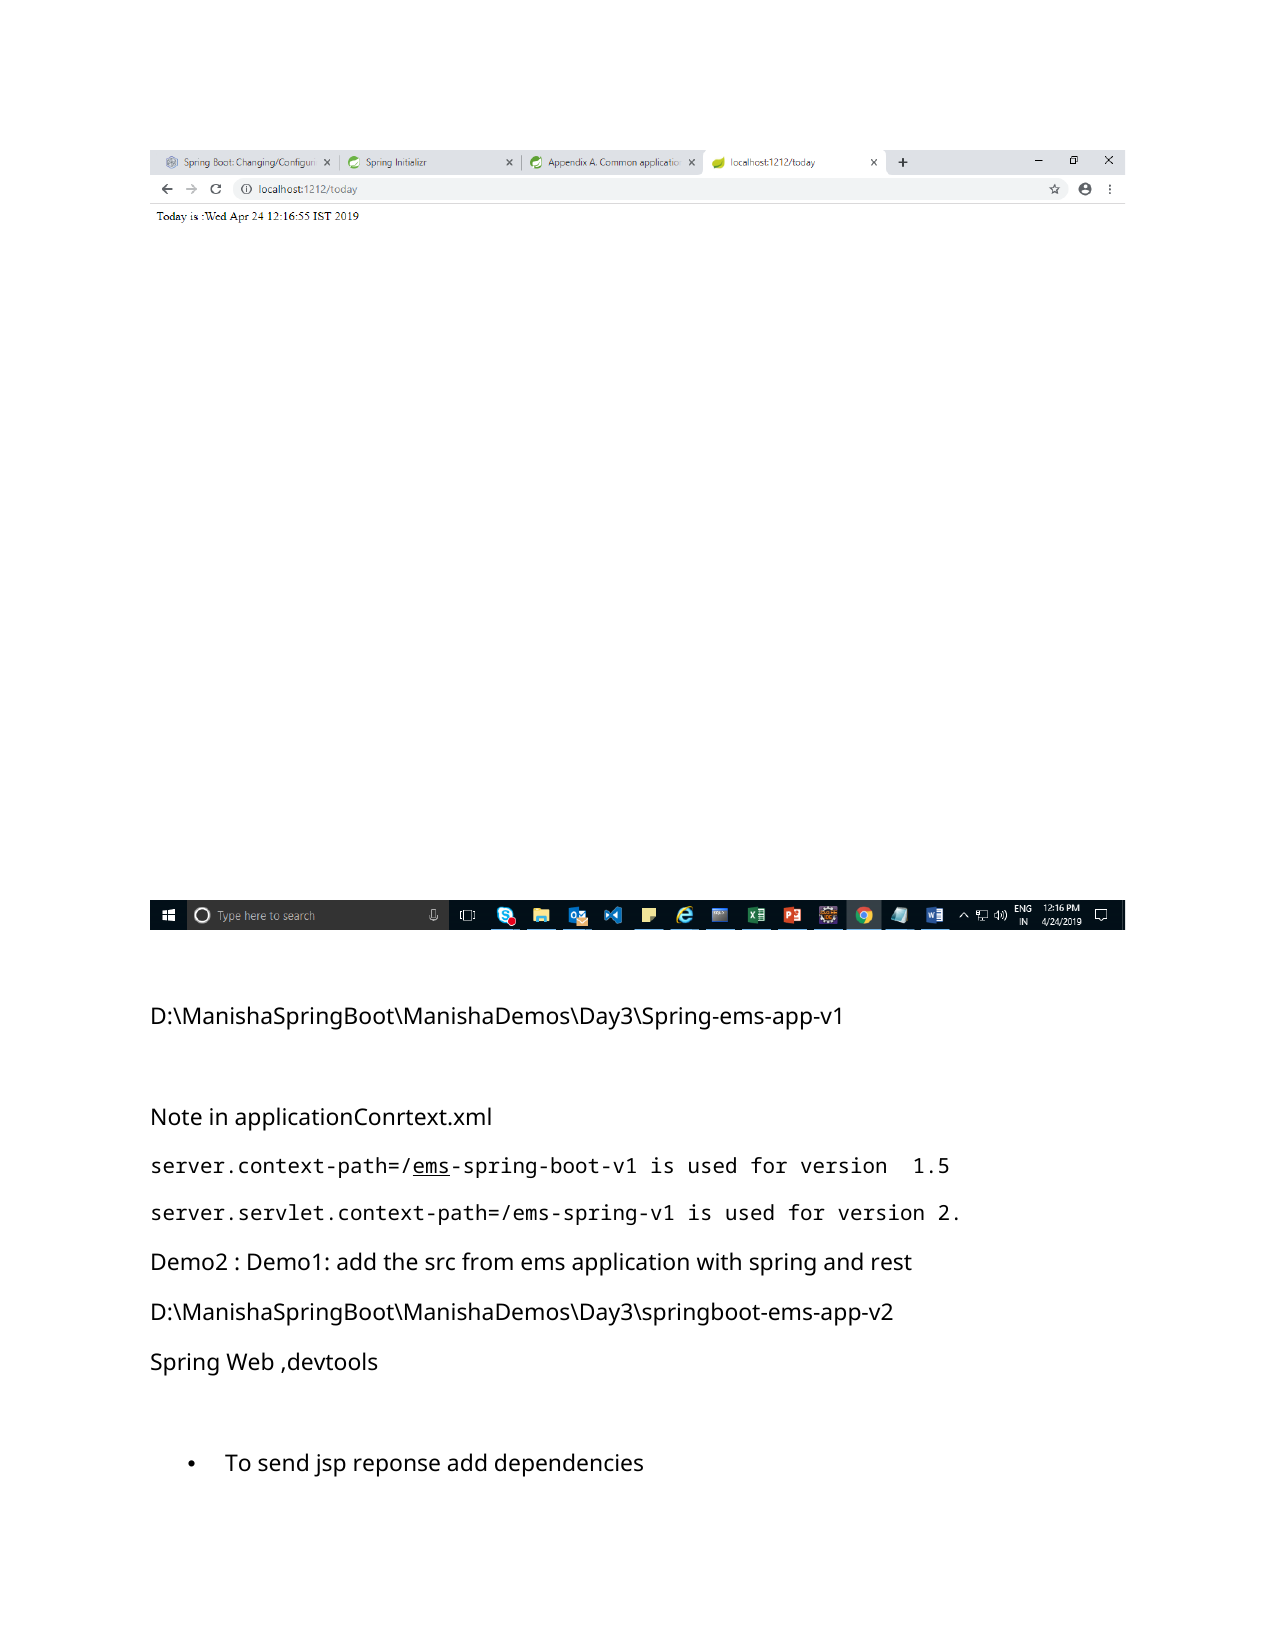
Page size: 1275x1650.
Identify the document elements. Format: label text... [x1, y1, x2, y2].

text Demo2 : Demo1: add the src from ems application with spring and rest [150, 1245, 1125, 1277]
text server.context-path=/ems-spring-boot-v1 is used for version 1.5 [150, 1151, 1125, 1179]
text D:\ManishaSpringBoot\ManishaDemos\Day3\Spring-ems-app-v1 [150, 999, 1125, 1031]
text D:\ManishaSpringBoot\ManishaDemos\Day3\springboot-ems-app-v2 [150, 1296, 1125, 1327]
list To send jsp reponse add dependencies [187, 1447, 1125, 1478]
text Spring Web ,devtools [150, 1346, 1125, 1377]
text Note in applicationConrtext.xml [150, 1100, 1125, 1132]
picture [150, 150, 1125, 930]
text server.servlet.context-path=/ems-spring-v1 is used for version 2. [150, 1198, 1125, 1227]
